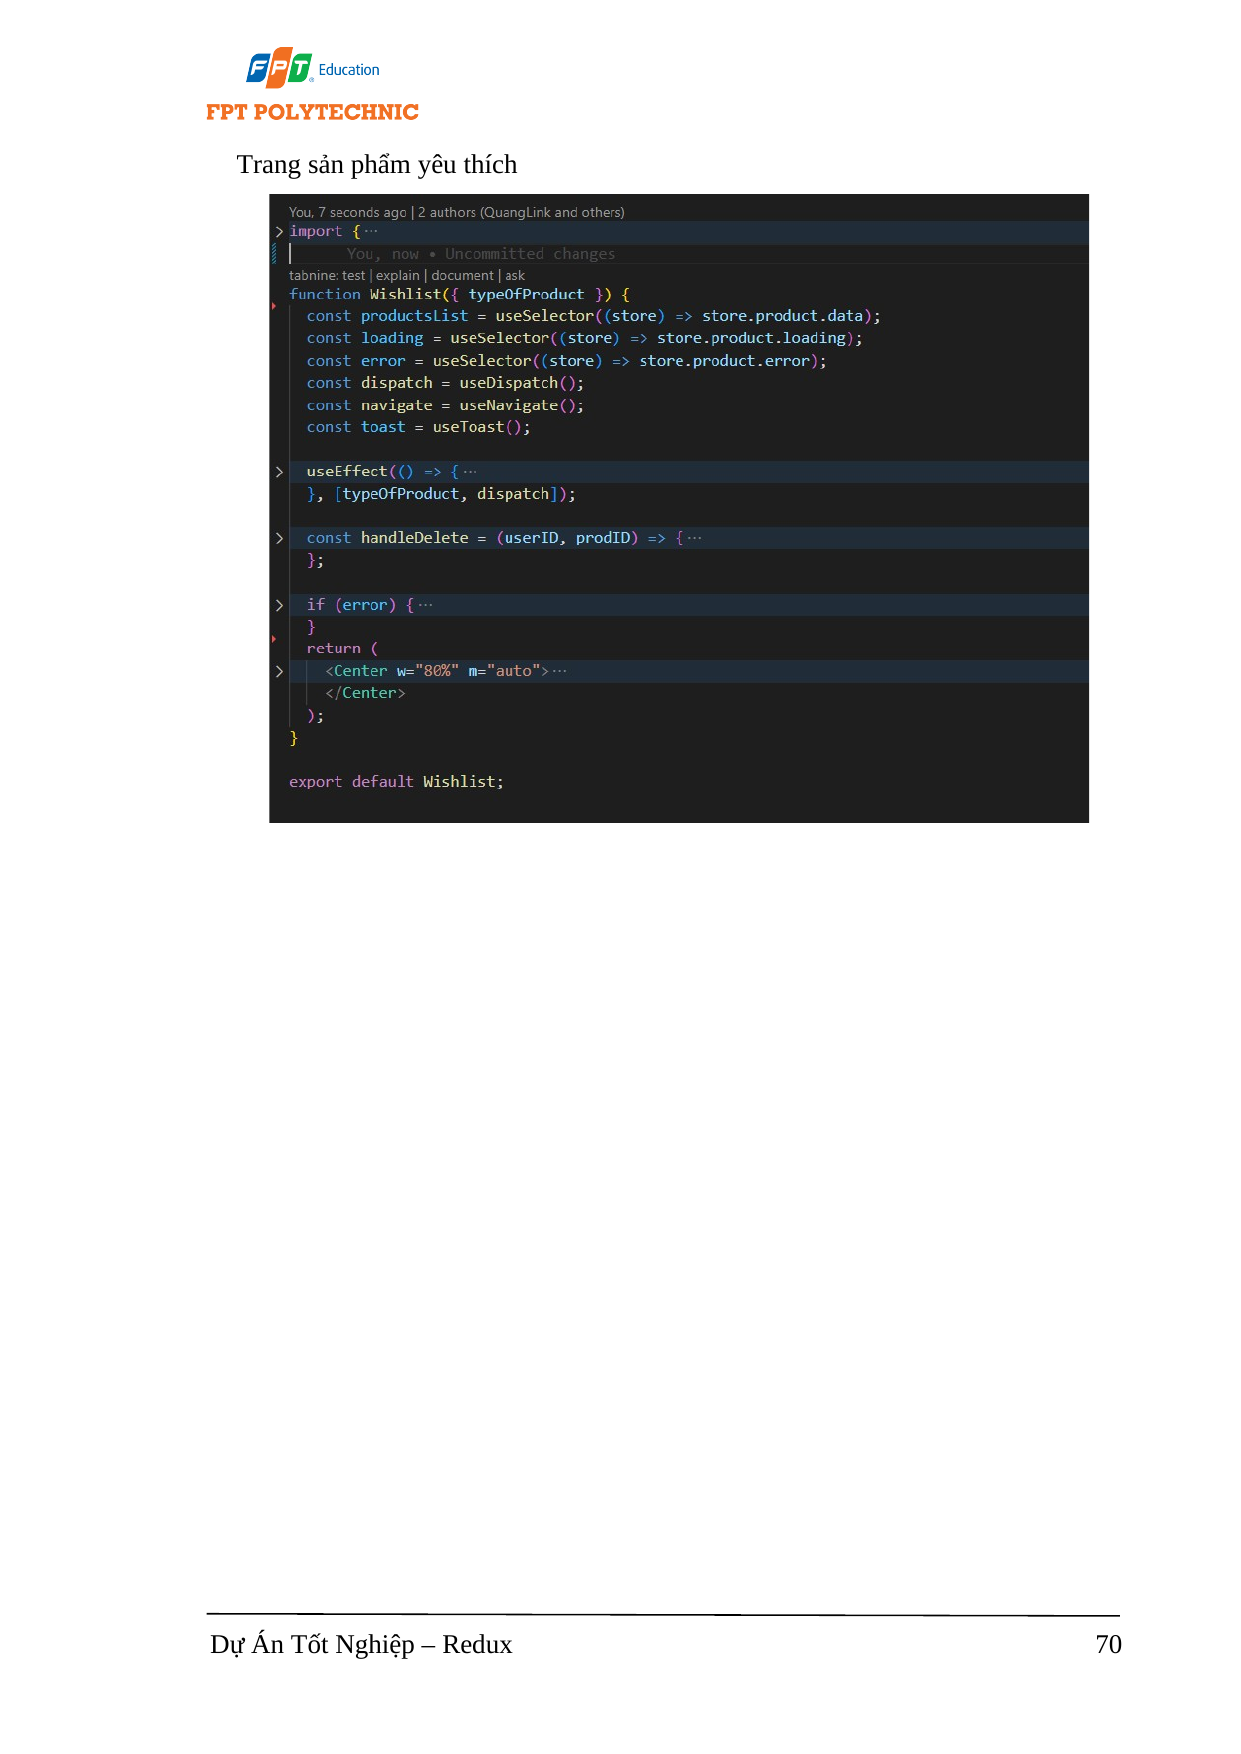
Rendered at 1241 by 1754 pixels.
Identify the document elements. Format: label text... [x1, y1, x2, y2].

picture [269, 194, 1090, 823]
picture [206, 47, 419, 120]
text Trang sản phẩm yêu thích [207, 148, 1122, 179]
